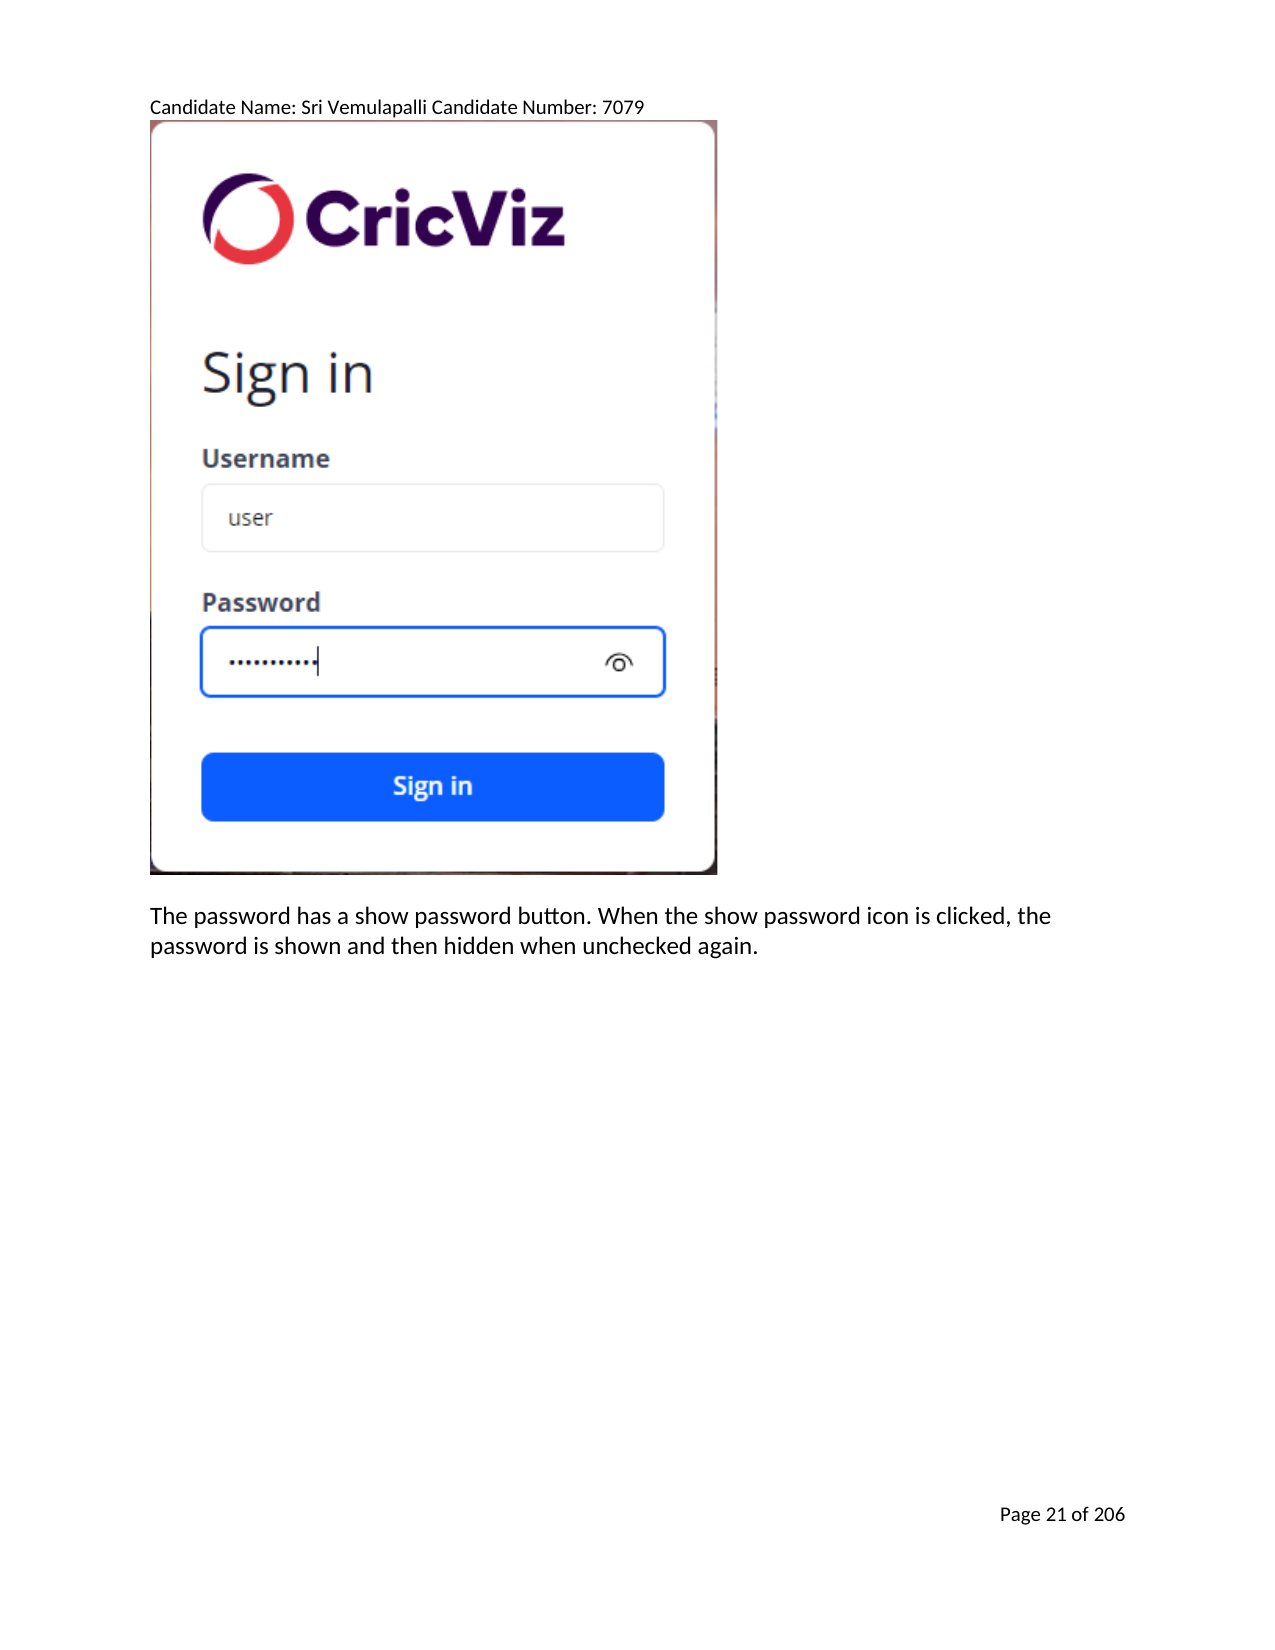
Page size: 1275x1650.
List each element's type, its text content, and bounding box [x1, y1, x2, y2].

picture [150, 120, 718, 875]
text The password has a show password button. When the show password icon is clicked, the password is shown and then hidden when unchecked again. [150, 900, 1125, 961]
